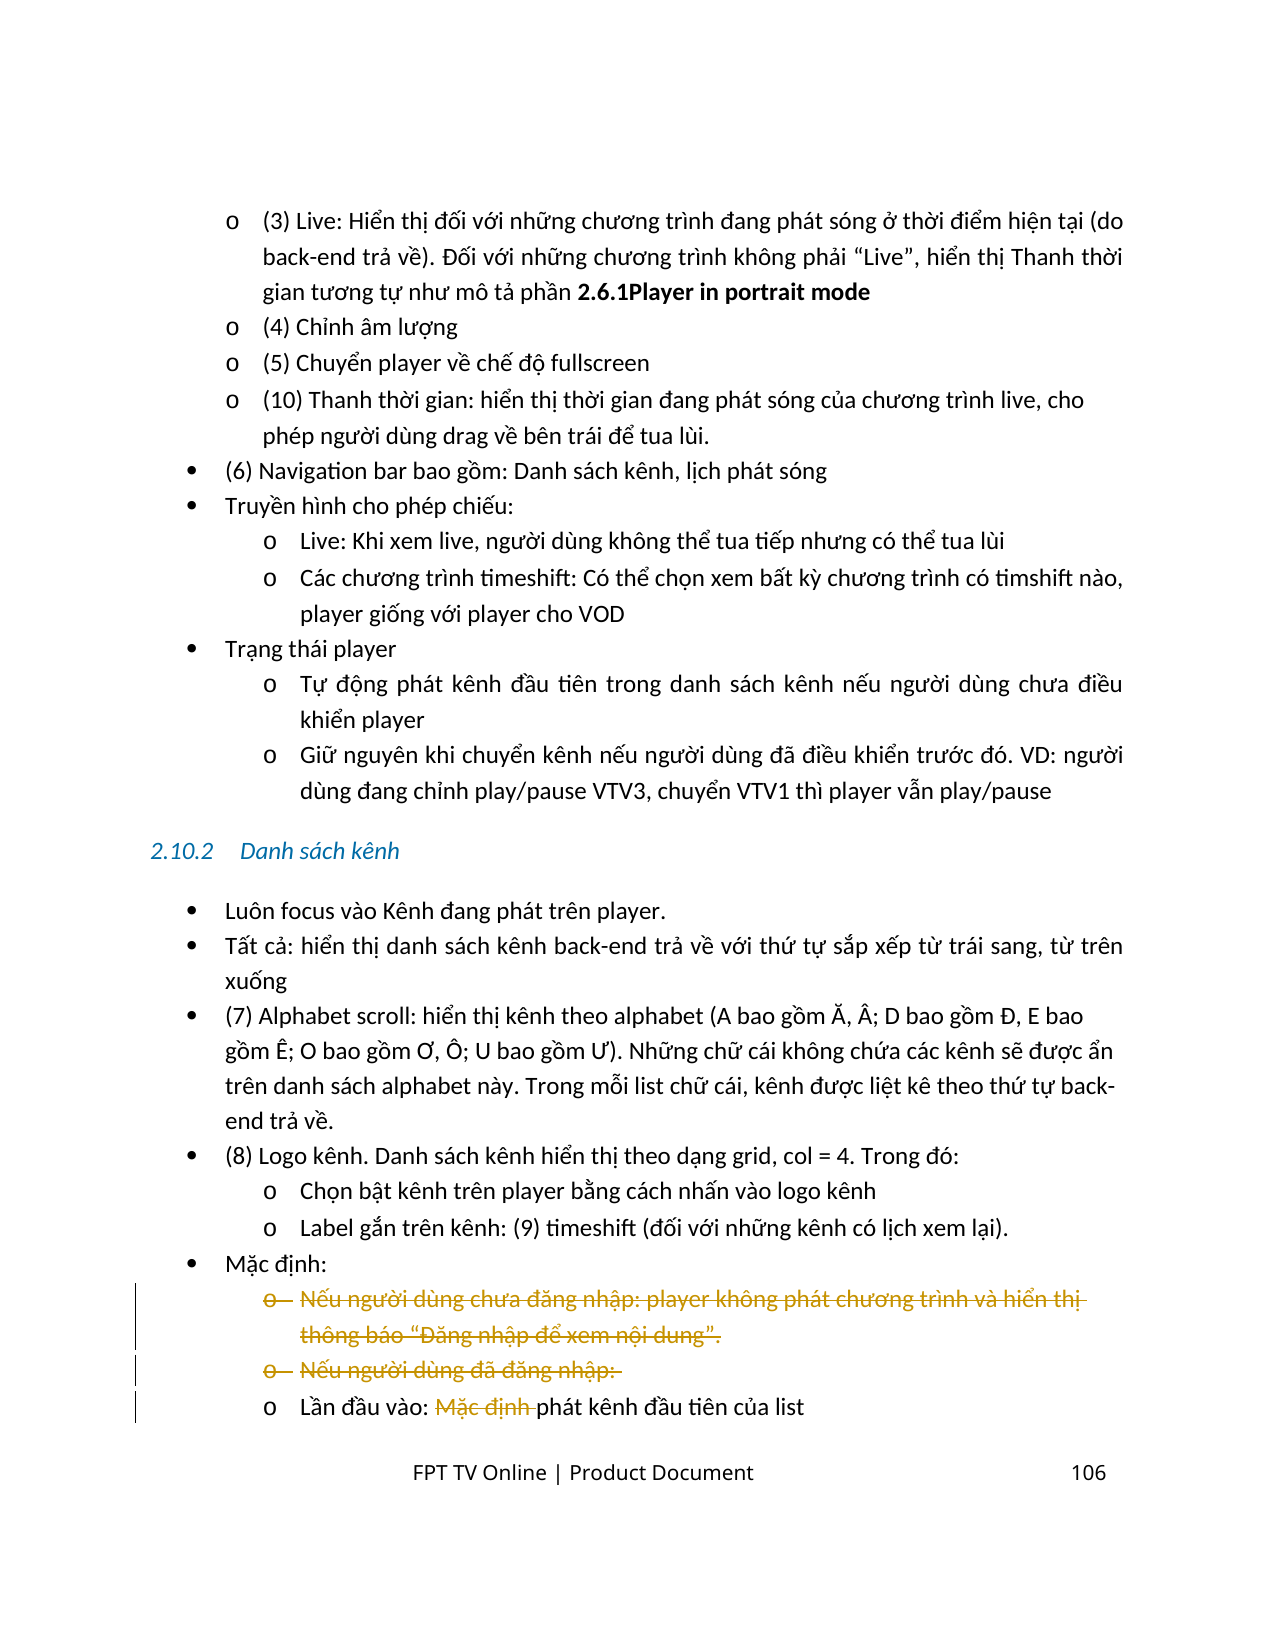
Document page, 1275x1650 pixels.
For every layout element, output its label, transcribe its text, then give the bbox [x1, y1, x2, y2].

list Label gắn trên kênh: (9) timeshift (đối với những kênh có lịch xem lại). [262, 1212, 1125, 1244]
list Chọn bật kênh trên player bằng cách nhấn vào logo kênh [262, 1176, 1125, 1207]
list Giữ nguyên khi chuyển kênh nếu người dùng đã điều khiển trước đó. VD: người dùng đang chỉnh play/pause VTV3, chuyển VTV1 thì player vẫn play/pause [262, 739, 1125, 806]
list (8) Logo kênh. Danh sách kênh hiển thị theo dạng grid, col = 4. Trong đó: [187, 1141, 1125, 1171]
list Mặc định: [187, 1248, 1125, 1279]
list Tự động phát kênh đầu tiên trong danh sách kênh nếu người dùng chưa điều khiển player [262, 668, 1125, 735]
list (4) Chỉnh âm lượng [225, 311, 1125, 343]
list (7) Alphabet scroll: hiển thị kênh theo alphabet (A bao gồm Ă, Â; D bao gồm Đ, E bao gồm Ê; O bao gồm Ơ, Ô; U bao gồm Ư). Những chữ cái không chứa các kênh sẽ được ẩn trên danh sách alphabet này. Trong mỗi list chữ cái, kênh được liệt kê theo thứ tự back-end trả về. [187, 1001, 1125, 1136]
subtitle Danh sách kênh [150, 836, 1125, 866]
list Tất cả: hiển thị danh sách kênh back-end trả về với thứ tự sắp xếp từ trái sang, từ trên xuống [187, 931, 1125, 996]
list (3) Live: Hiển thị đối với những chương trình đang phát sóng ở thời điểm hiện tại (do back-end trả về). Đối với những chương trình không phải “Live”, hiển thị Thanh thời gian tương tự như mô tả phần 2.6.1Player in portrait mode [225, 205, 1125, 307]
list Truyền hình cho phép chiếu: [187, 490, 1125, 521]
list Các chương trình timeshift: Có thể chọn xem bất kỳ chương trình có timshift nào, player giống với player cho VOD [262, 562, 1125, 628]
list (5) Chuyển player về chế độ fullscreen [225, 348, 1125, 379]
list Lần đầu vào: phát kênh đầu tiên của list [262, 1391, 1125, 1423]
list Luôn focus vào Kênh đang phát trên player. [187, 896, 1125, 926]
list Live: Khi xem live, người dùng không thể tua tiếp nhưng có thể tua lùi [262, 525, 1125, 557]
list (6) Navigation bar bao gồm: Danh sách kênh, lịch phát sóng [187, 455, 1125, 486]
list (10) Thanh thời gian: hiển thị thời gian đang phát sóng của chương trình live, cho phép người dùng drag về bên trái để tua lùi. [225, 384, 1125, 451]
list Trạng thái player [187, 633, 1125, 663]
